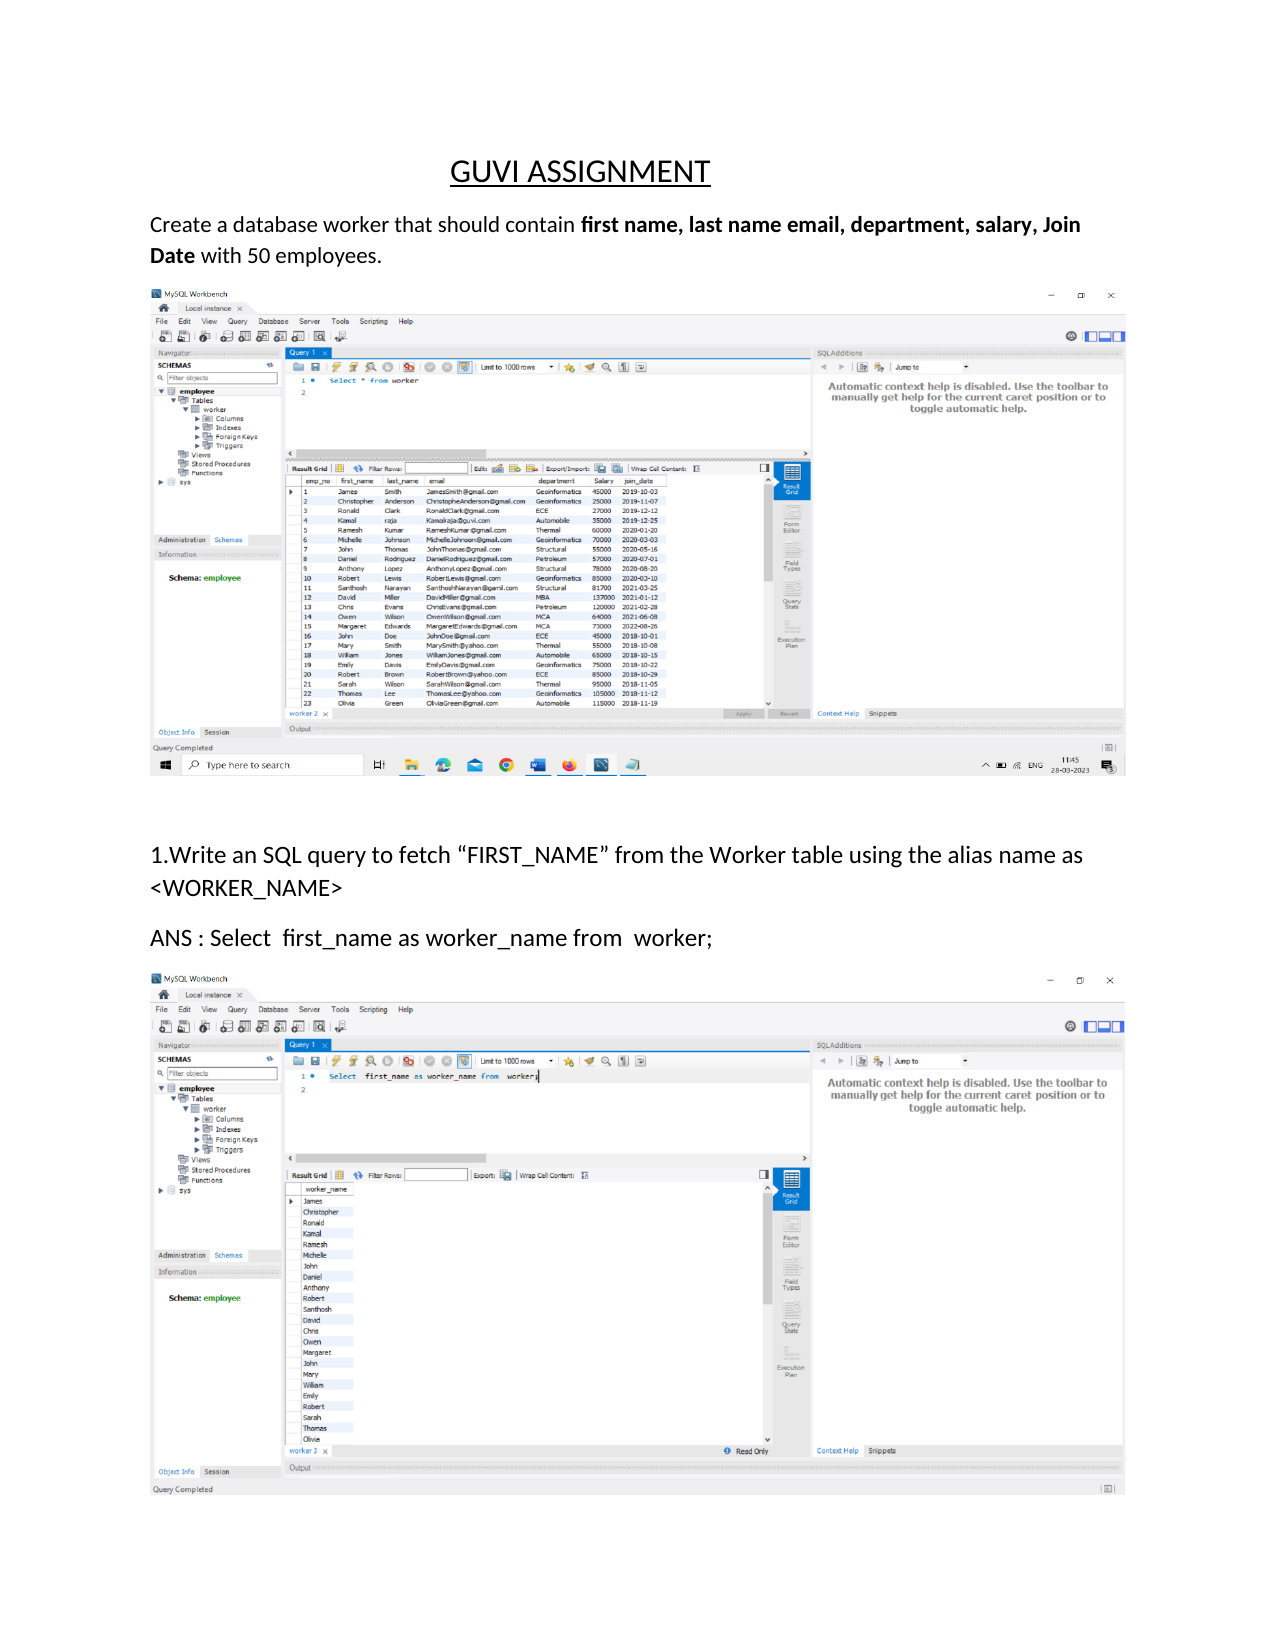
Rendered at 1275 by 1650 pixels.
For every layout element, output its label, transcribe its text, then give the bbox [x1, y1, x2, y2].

text GUVI ASSIGNMENT [375, 150, 1125, 191]
text ANS : Select first_name as worker_name from worker; [150, 922, 1125, 953]
picture [150, 287, 1127, 776]
text Create a database worker that should contain first name, last name email, department, salary, Join Date with 50 employees. [150, 211, 1125, 269]
text 1.Write an SQL query to fetch “FIRST_NAME” from the Worker table using the alias name as <WORKER_NAME> [150, 839, 1125, 903]
picture [150, 971, 1125, 1495]
